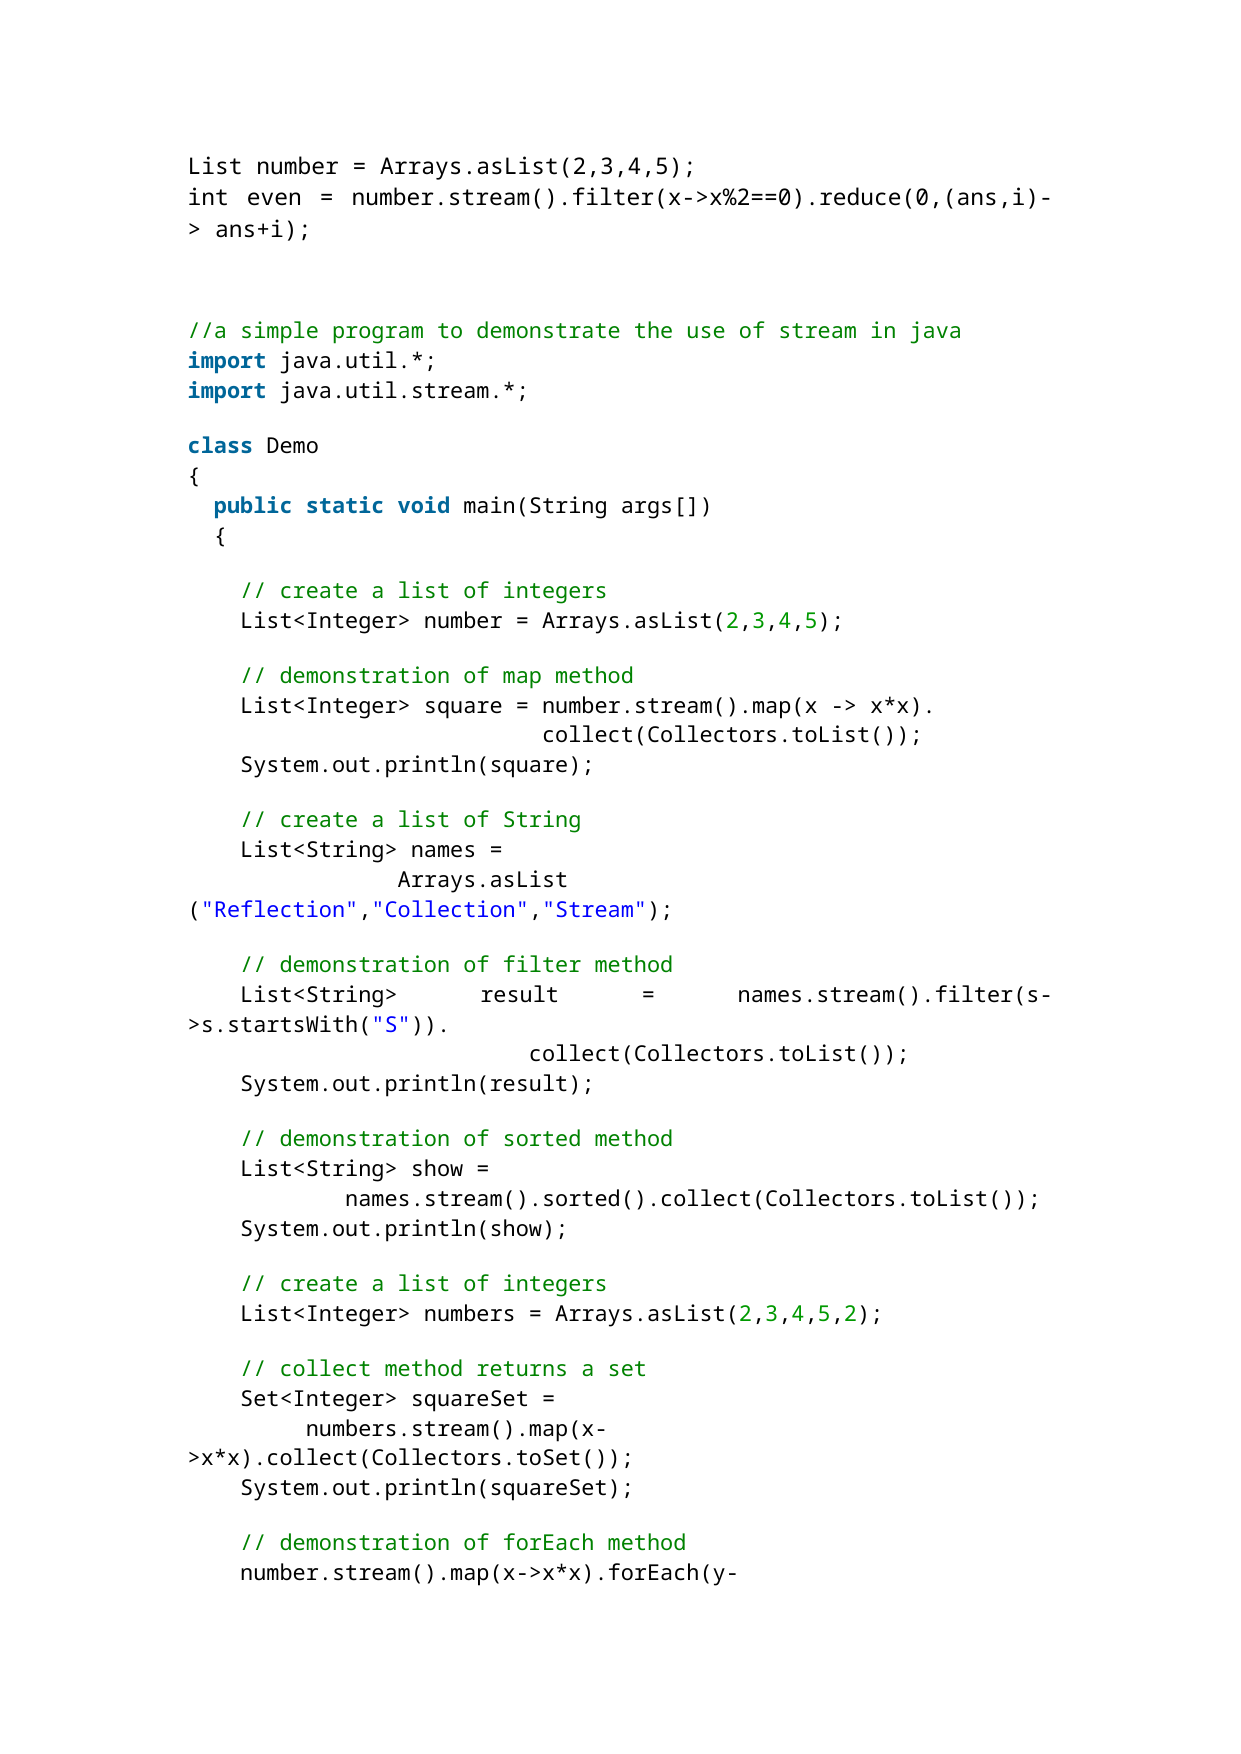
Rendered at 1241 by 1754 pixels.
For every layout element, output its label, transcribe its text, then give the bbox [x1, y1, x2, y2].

text List number = Arrays.asList(2,3,4,5); int even = number.stream().filter(x->x%2==0).reduce(0,(ans,i)-> ans+i); [187, 150, 1053, 244]
